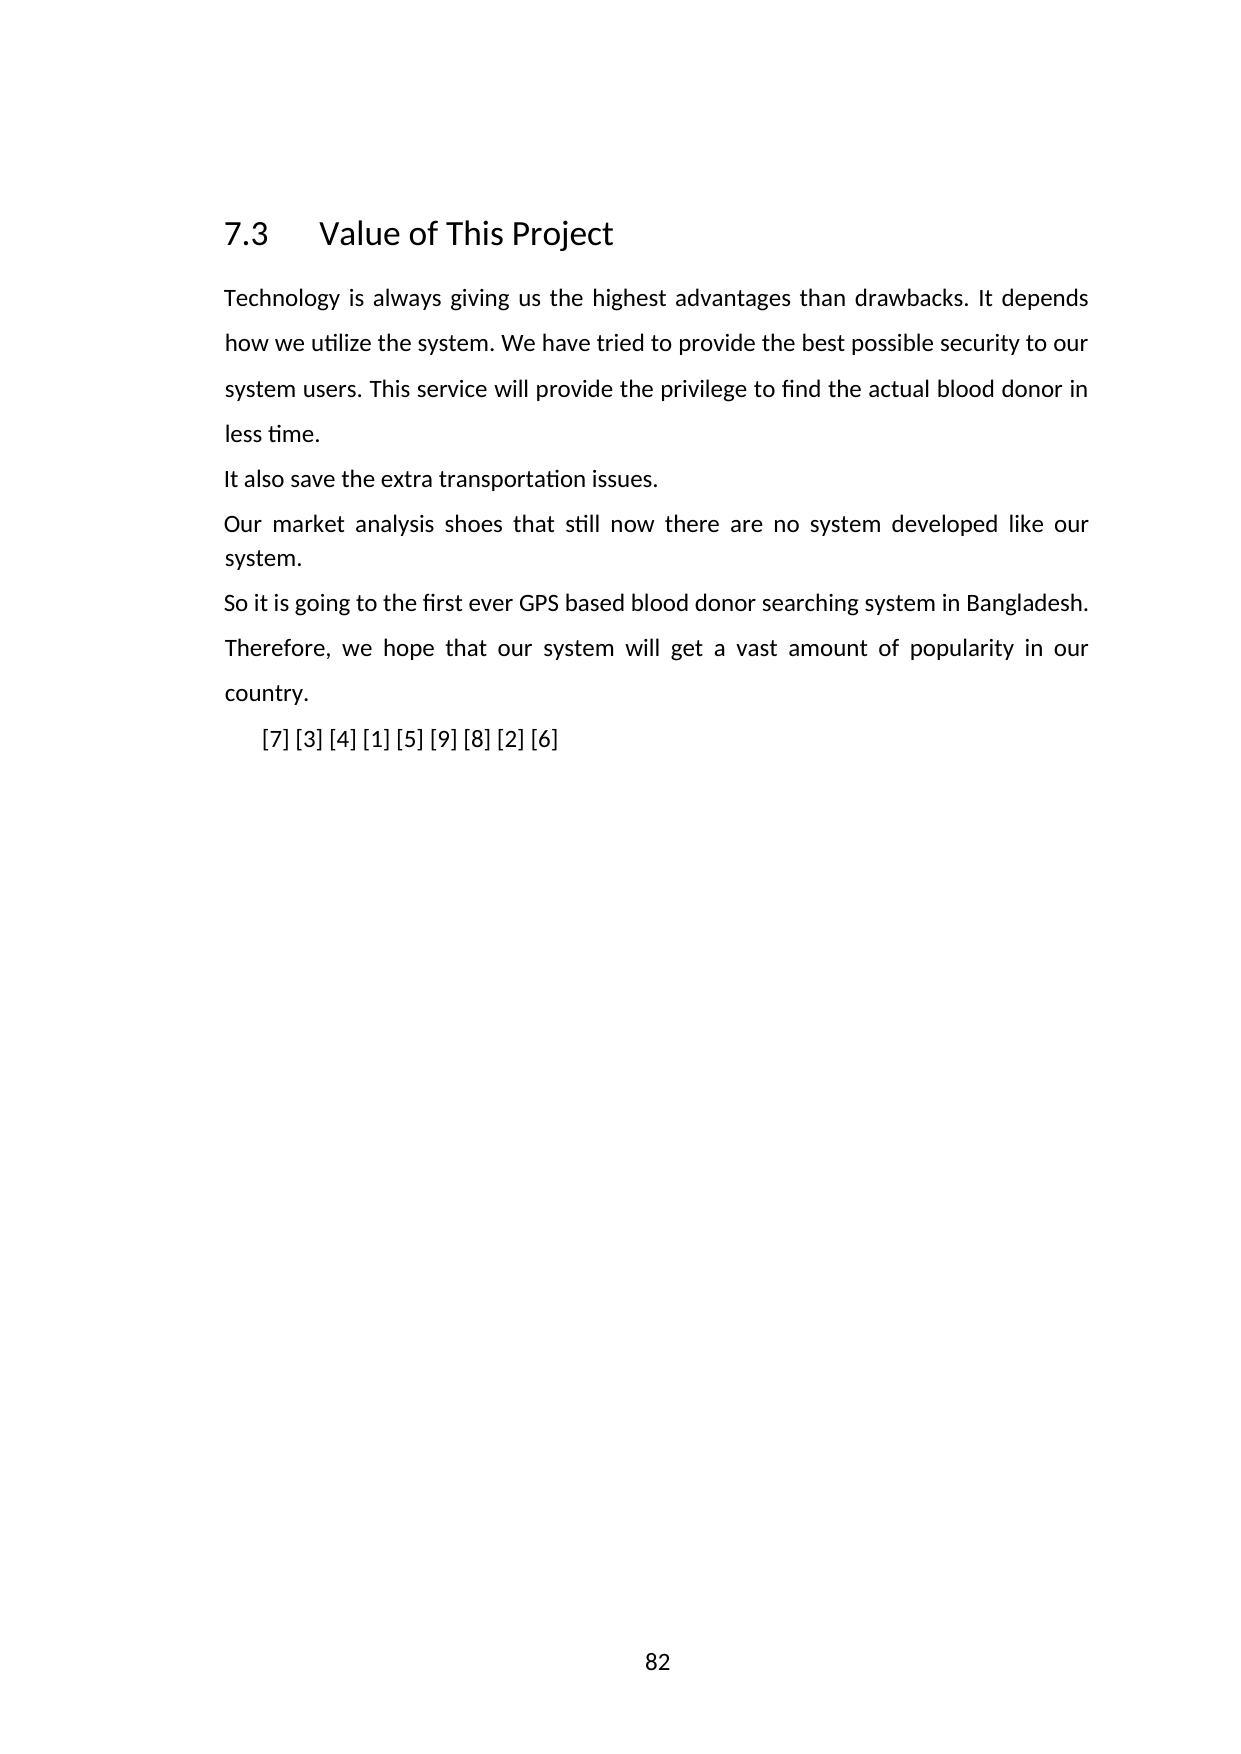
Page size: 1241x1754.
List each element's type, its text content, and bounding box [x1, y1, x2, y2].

text Our market analysis shoes that still now there are no system developed like our system. [223, 508, 1090, 572]
text Technology is always giving us the highest advantages than drawbacks. It depends how we utilize the system. We have tried to provide the best possible security to our system users. This service will provide the privilege to find the actual blood donor in less time. [223, 282, 1090, 448]
subtitle 7.3 Value of This Project [223, 211, 1086, 254]
text So it is going to the first ever GPS based blood donor searching system in Bangladesh. Therefore, we hope that our system will get a vast amount of popularity in our country. [223, 587, 1090, 708]
text It also save the extra transportation issues. [223, 463, 1074, 494]
text [7] [3] [4] [1] [5] [9] [8] [2] [6] [262, 723, 1074, 753]
